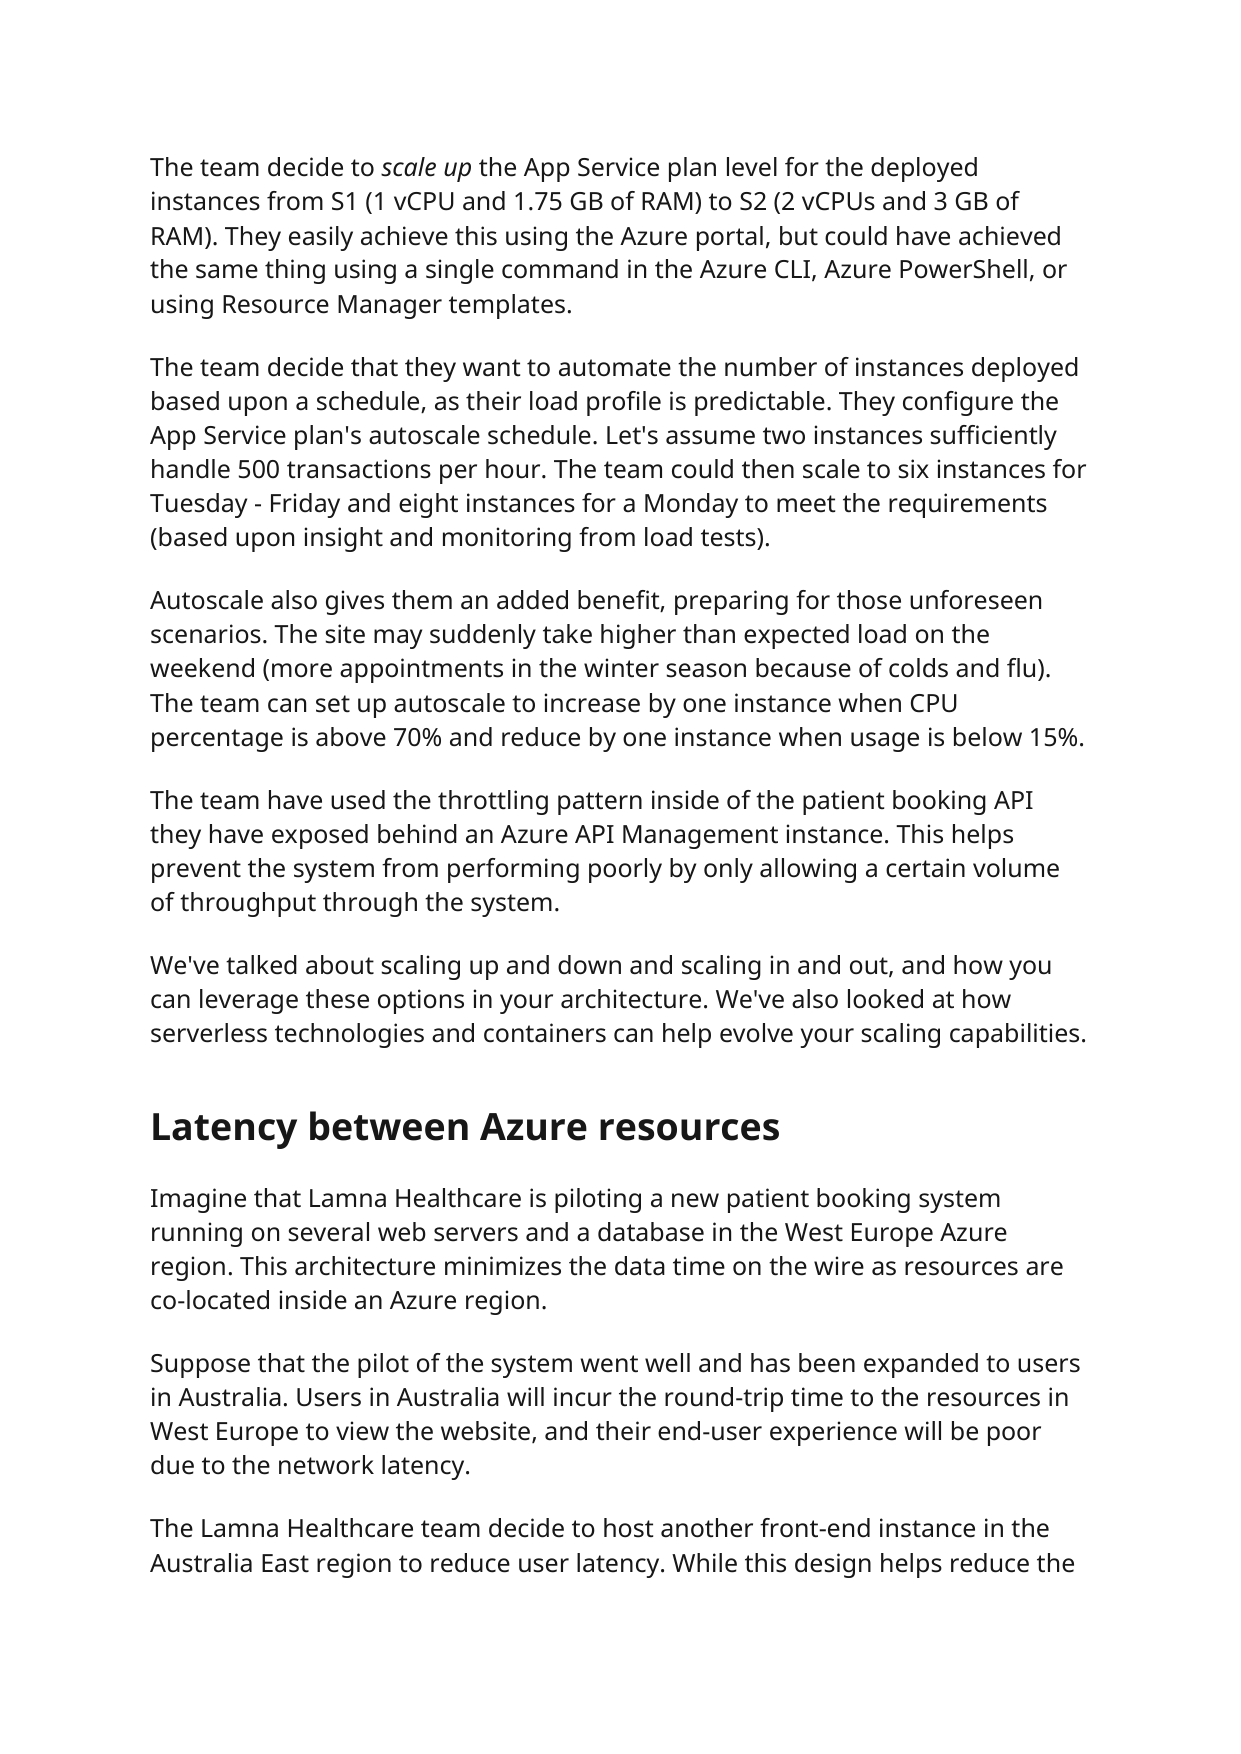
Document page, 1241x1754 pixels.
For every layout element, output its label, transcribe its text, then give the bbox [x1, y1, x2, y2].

text Latency between Azure resources [150, 1100, 1090, 1151]
text The team decide to scale up the App Service plan level for the deployed instances from S1 (1 vCPU and 1.75 GB of RAM) to S2 (2 vCPUs and 3 GB of RAM). They easily achieve this using the Azure portal, but could have achieved the same thing using a single command in the Azure CLI, Azure PowerShell, or using Resource Manager templates. [150, 150, 1090, 320]
text We've talked about scaling up and down and scaling in and out, and how you can leverage these options in your architecture. We've also looked at how serverless technologies and containers can help evolve your scaling capabilities. [150, 948, 1090, 1050]
text Autoscale also gives them an added benefit, preparing for those unforeseen scenarios. The site may suddenly take higher than expected load on the weekend (more appointments in the winter season because of colds and flu). The team can set up autoscale to increase by one instance when CPU percentage is above 70% and reduce by one instance when usage is below 15%. [150, 583, 1090, 753]
text Imagine that Lamna Healthcare is piloting a new patient booking system running on several web servers and a database in the West Europe Azure region. This architecture minimizes the data time on the wire as resources are co-located inside an Azure region. [150, 1180, 1090, 1317]
text The team decide that they want to automate the number of instances deployed based upon a schedule, as their load profile is predictable. They configure the App Service plan's autoscale schedule. Let's assume two instances sufficiently handle 500 transactions per hour. The team could then scale to six instances for Tuesday - Friday and eight instances for a Monday to meet the requirements (based upon insight and monitoring from load tests). [150, 349, 1090, 554]
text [150, 1511, 1090, 1579]
text The team have used the throttling pattern inside of the patient booking API they have exposed behind an Azure API Management instance. This helps prevent the system from performing poorly by only allowing a certain volume of throughput through the system. [150, 782, 1090, 919]
text Suppose that the pilot of the system went well and has been expanded to users in Australia. Users in Australia will incur the round-trip time to the resources in West Europe to view the website, and their end-user experience will be poor due to the network latency. [150, 1346, 1090, 1482]
